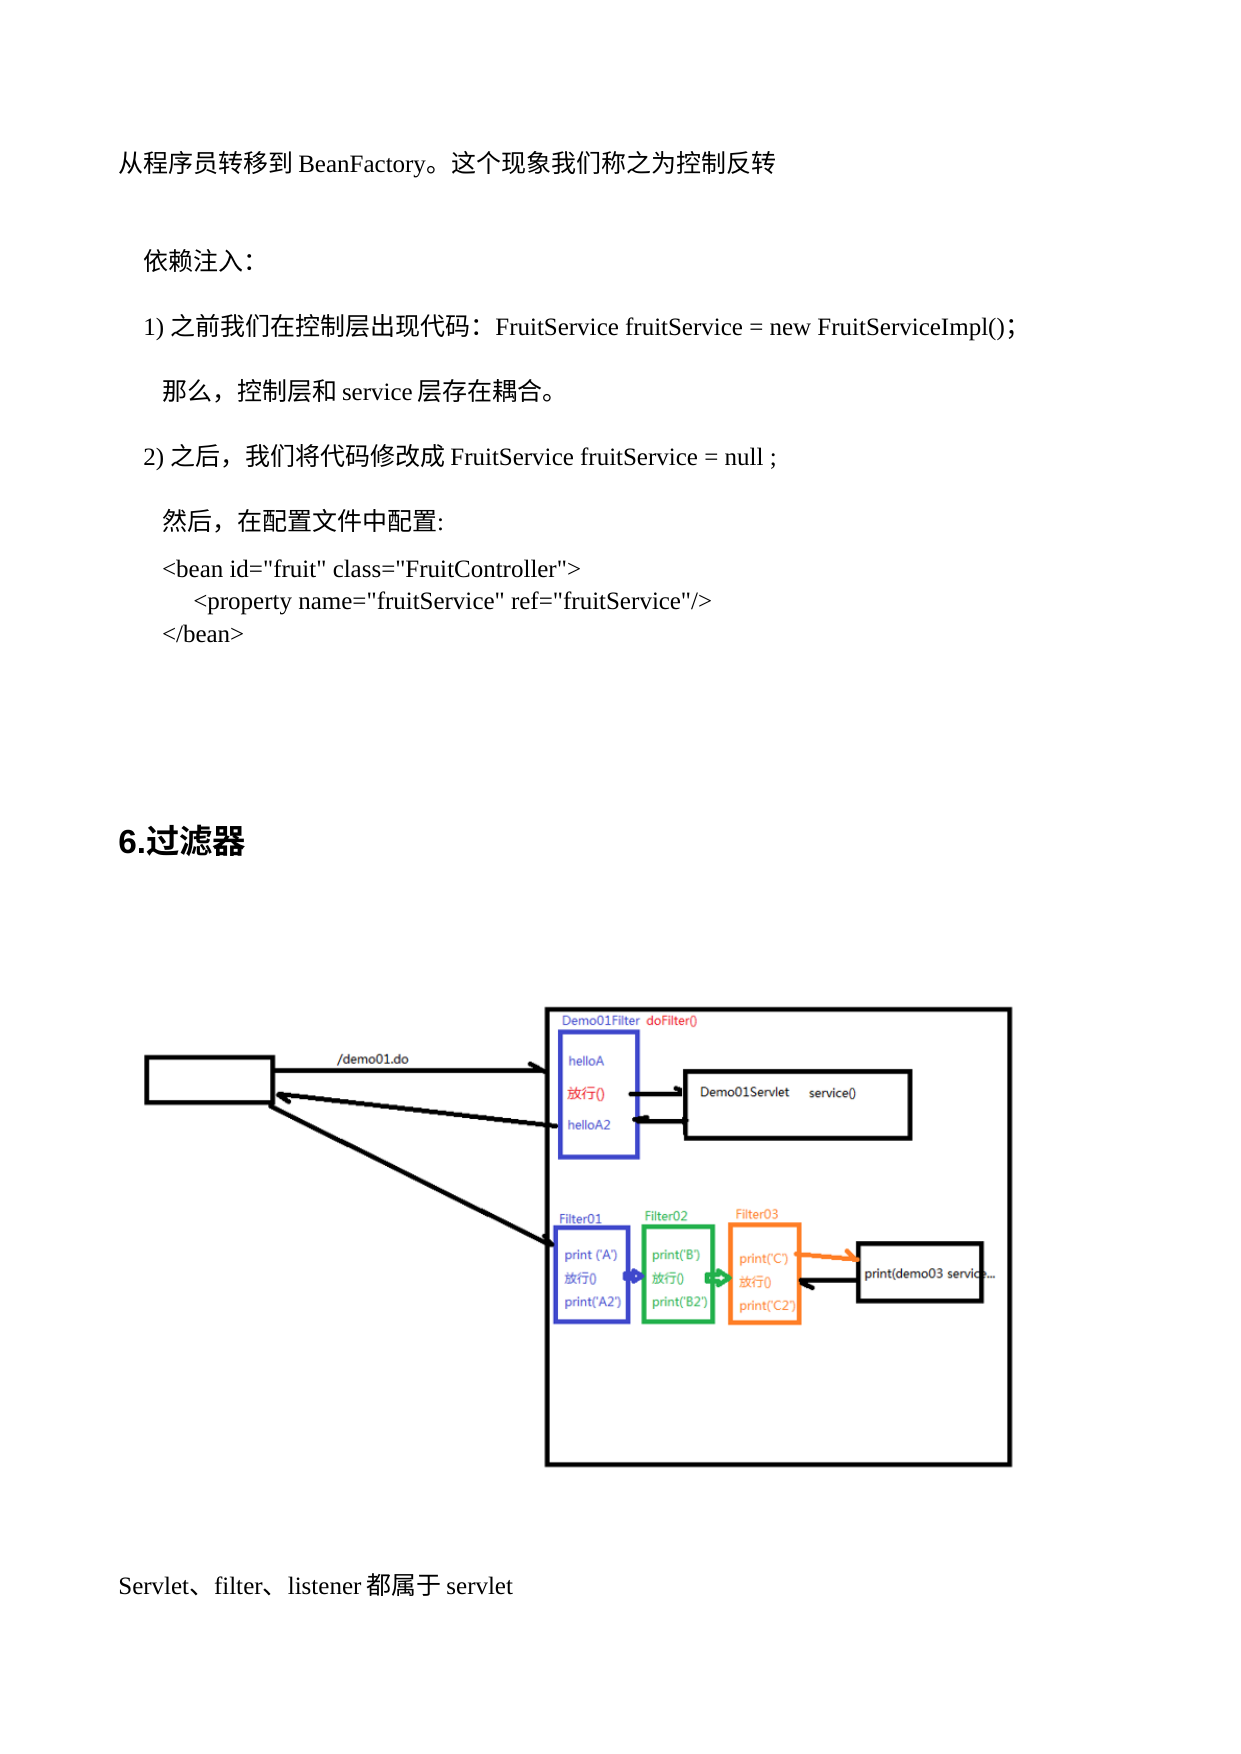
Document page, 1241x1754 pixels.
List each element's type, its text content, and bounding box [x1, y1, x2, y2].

text 然后，在配置文件中配置: [118, 487, 1122, 552]
picture [118, 975, 1047, 1476]
text 依赖注入： [118, 227, 1122, 292]
subtitle 6.过滤器 [118, 807, 1122, 872]
text 1) 之前我们在控制层出现代码：FruitService fruitService = new FruitServiceImpl()； [118, 292, 1122, 357]
text 那么，控制层和service层存在耦合。 [118, 357, 1122, 422]
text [118, 129, 1122, 194]
text Servlet、filter、listener都属于servlet [118, 1551, 1122, 1616]
text <bean id="fruit" class="FruitController"> [118, 552, 1122, 584]
text <property name="fruitService" ref="fruitService"/> [118, 584, 1122, 617]
text 2) 之后，我们将代码修改成FruitService fruitService = null ; [118, 422, 1122, 487]
text </bean> [118, 617, 1122, 649]
